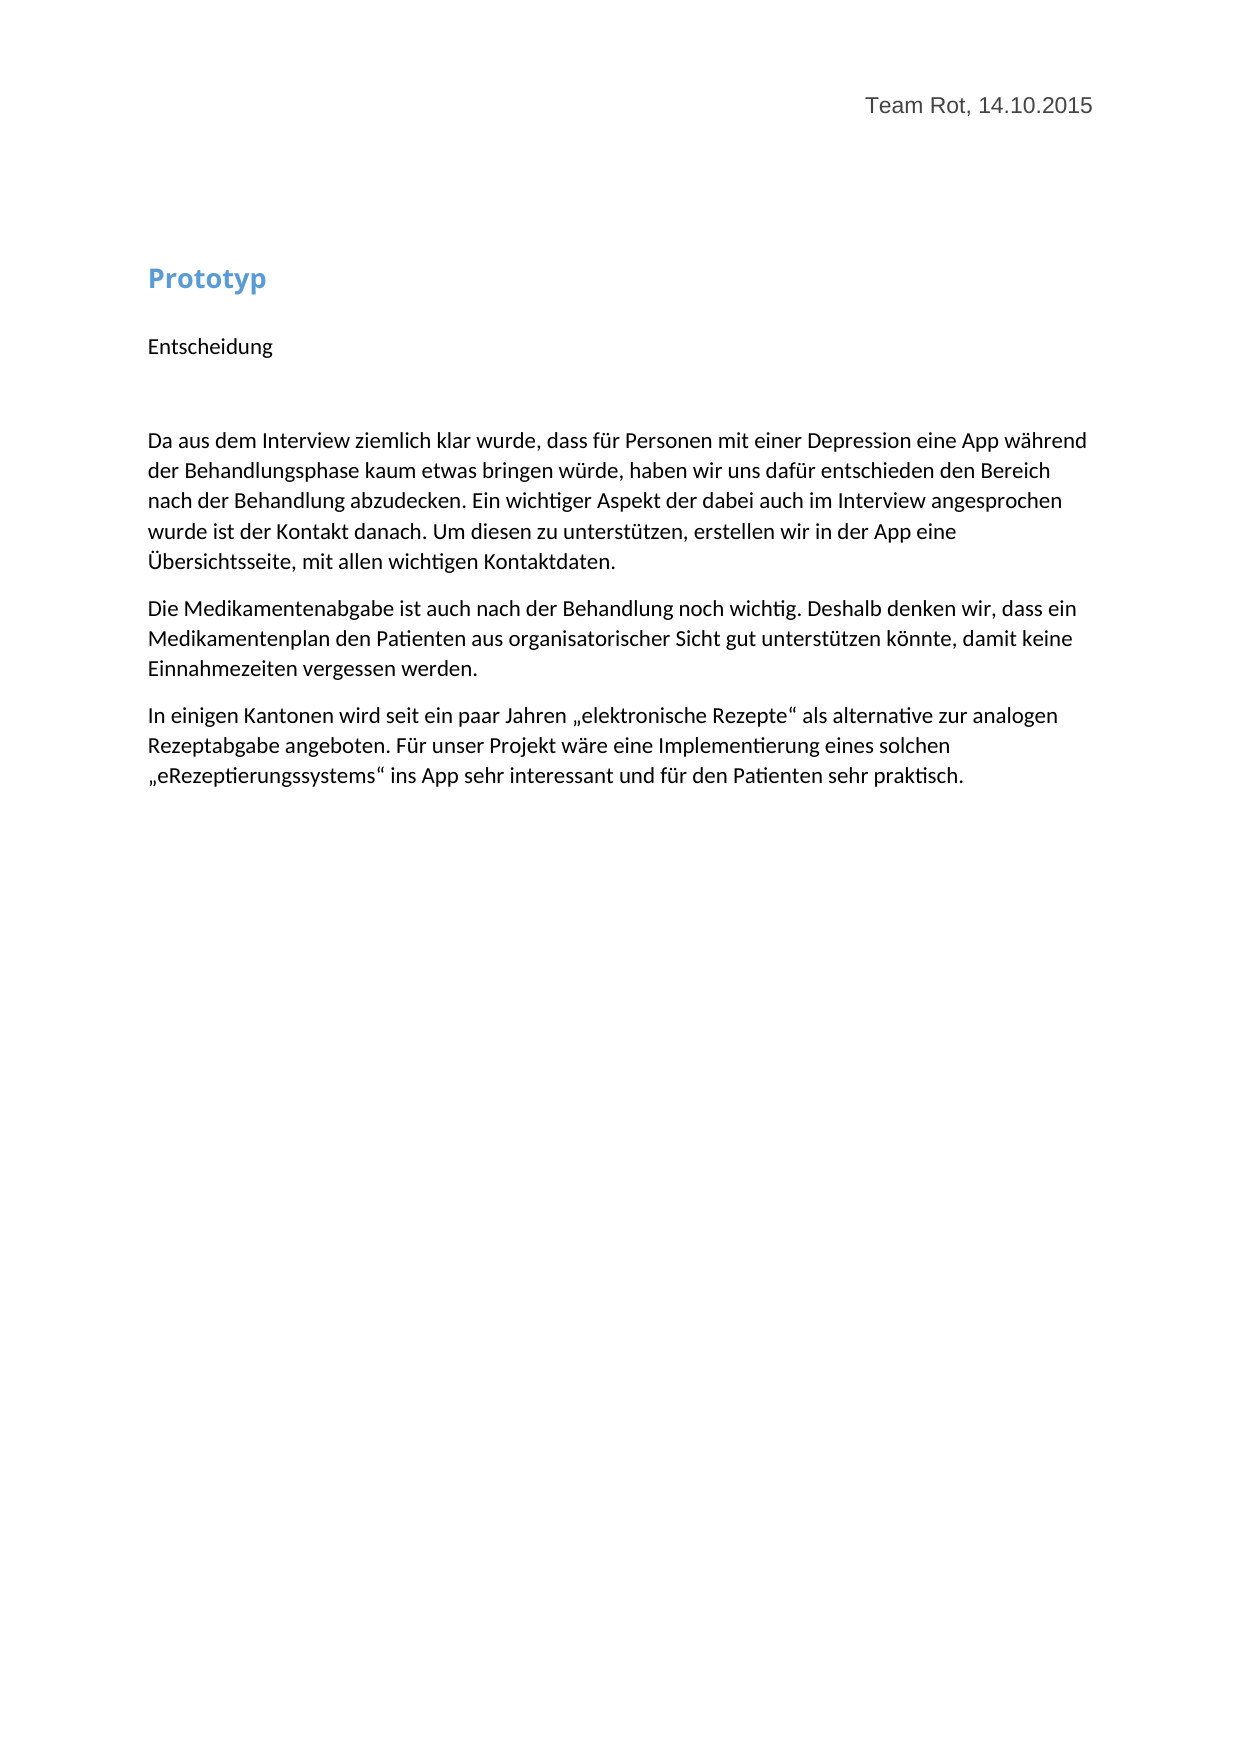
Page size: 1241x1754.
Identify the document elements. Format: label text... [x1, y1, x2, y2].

text Die Medikamentenabgabe ist auch nach der Behandlung noch wichtig. Deshalb denken wir, dass ein Medikamentenplan den Patienten aus organisatorischer Sicht gut unterstützen könnte, damit keine Einnahmezeiten vergessen werden. [148, 594, 1093, 682]
text Da aus dem Interview ziemlich klar wurde, dass für Personen mit einer Depression eine App während der Behandlungsphase kaum etwas bringen würde, haben wir uns dafür entschieden den Bereich nach der Behandlung abzudecken. Ein wichtiger Aspekt der dabei auch im Interview angesprochen wurde ist der Kontakt danach. Um diesen zu unterstützen, erstellen wir in der App eine Übersichtsseite, mit allen wichtigen Kontaktdaten. [148, 426, 1093, 575]
text Entscheidung [148, 300, 1093, 361]
subtitle Prototyp [148, 260, 1093, 297]
text In einigen Kantonen wird seit ein paar Jahren „elektronische Rezepte“ als alternative zur analogen Rezeptabgabe angeboten. Für unser Projekt wäre eine Implementierung eines solchen „eRezeptierungssystems“ ins App sehr interessant und für den Patienten sehr praktisch. [148, 701, 1093, 790]
